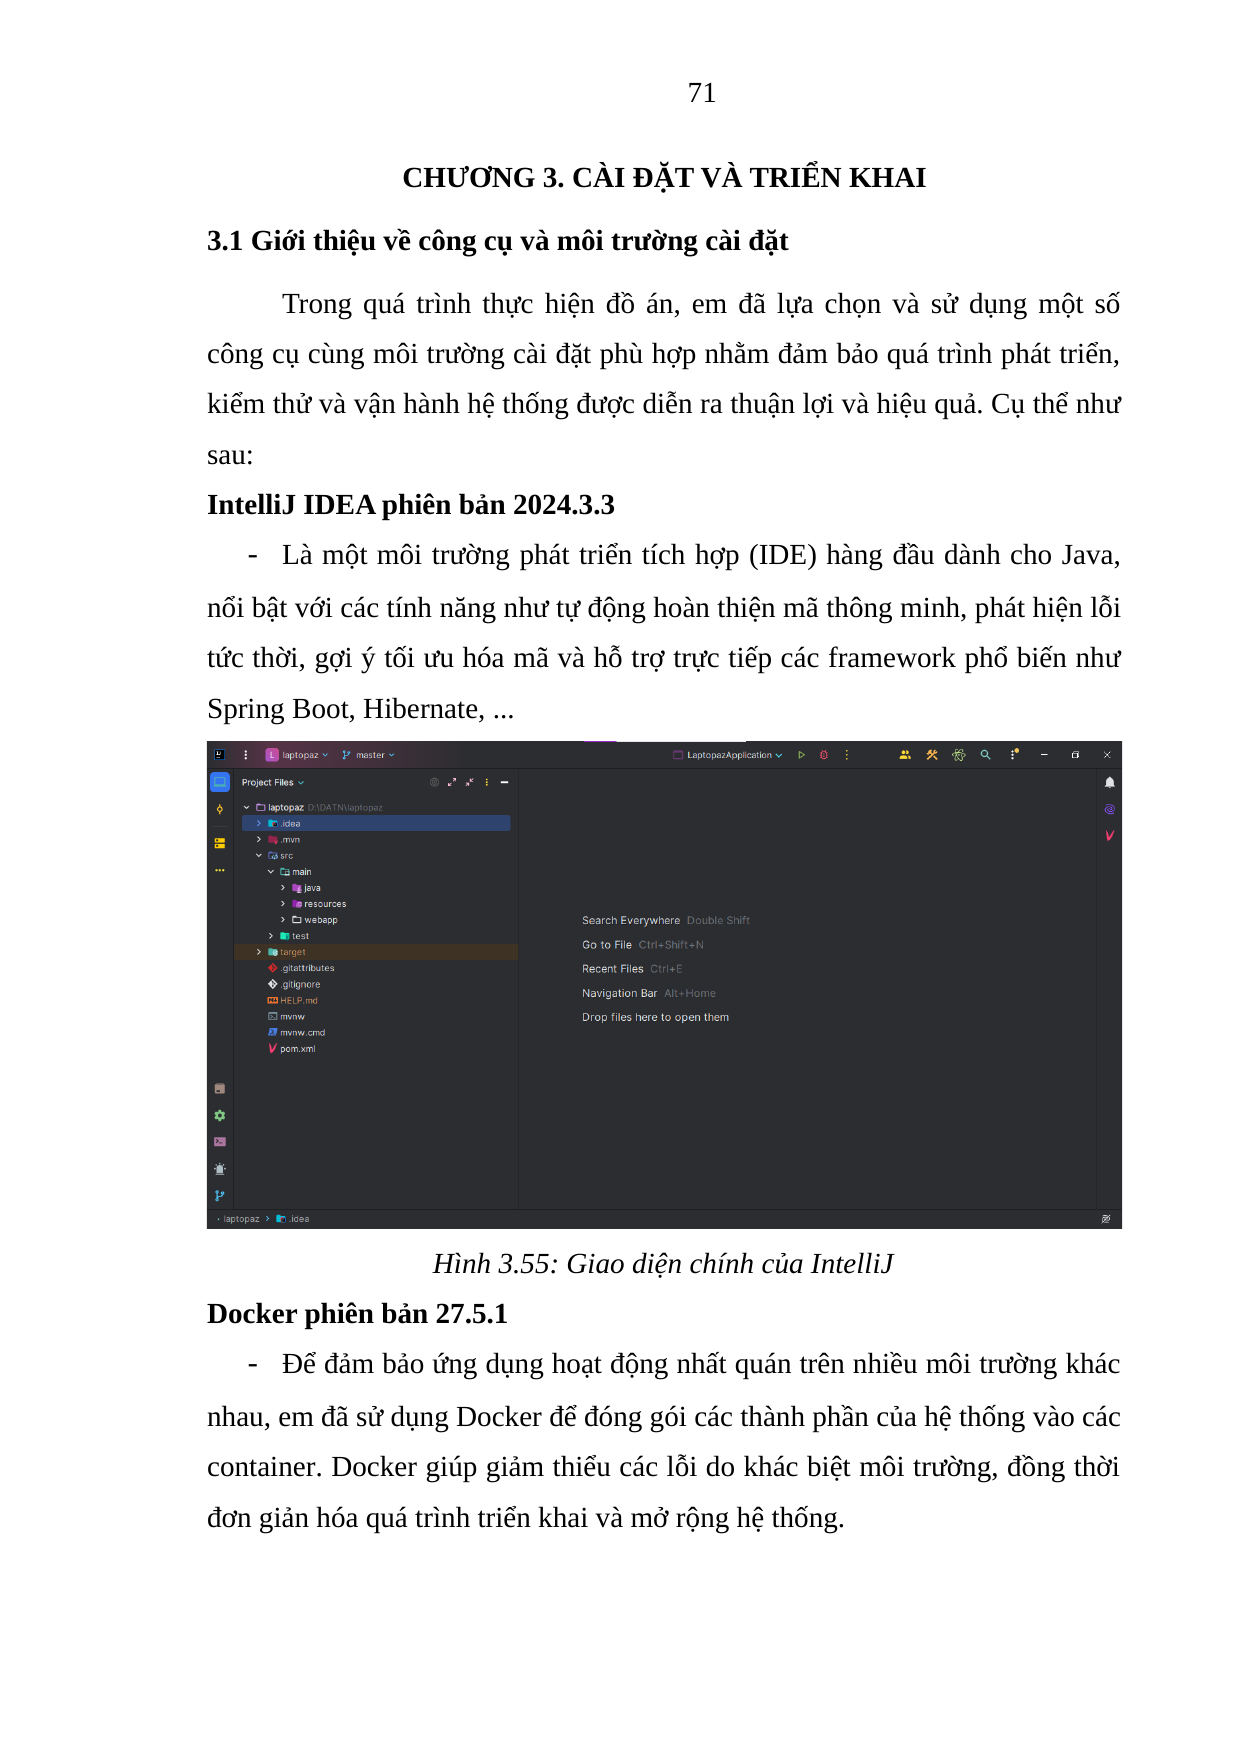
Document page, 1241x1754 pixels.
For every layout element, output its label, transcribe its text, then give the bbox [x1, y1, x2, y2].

list Là một môi trường phát triển tích hợp (IDE) hàng đầu dành cho Java, nổi bật với các tính năng như tự động hoàn thiện mã thông minh, phát hiện lỗi tức thời, gợi ý tối ưu hóa mã và hỗ trợ trực tiếp các framework phổ biến như Spring Boot, Hibernate, ... [207, 537, 1122, 724]
picture [206, 741, 1123, 1229]
subtitle Giới thiệu về công cụ và môi trường cài đặt [207, 223, 1122, 257]
list Để đảm bảo ứng dụng hoạt động nhất quán trên nhiều môi trường khác nhau, em đã sử dụng Docker để đóng gói các thành phần của hệ thống vào các container. Docker giúp giảm thiểu các lỗi do khác biệt môi trường, đồng thời đơn giản hóa quá trình triển khai và mở rộng hệ thống. [207, 1346, 1122, 1533]
text IntelliJ IDEA phiên bản 2024.3.3 [207, 487, 1122, 521]
subtitle CÀI ĐẶT VÀ TRIỂN KHAI [207, 160, 1122, 194]
text Docker phiên bản 27.5.1 [207, 1296, 1122, 1329]
text Trong quá trình thực hiện đồ án, em đã lựa chọn và sử dụng một số công cụ cùng môi trường cài đặt phù hợp nhằm đảm bảo quá trình phát triển, kiểm thử và vận hành hệ thống được diễn ra thuận lợi và hiệu quả. Cụ thể như sau: [207, 286, 1122, 470]
